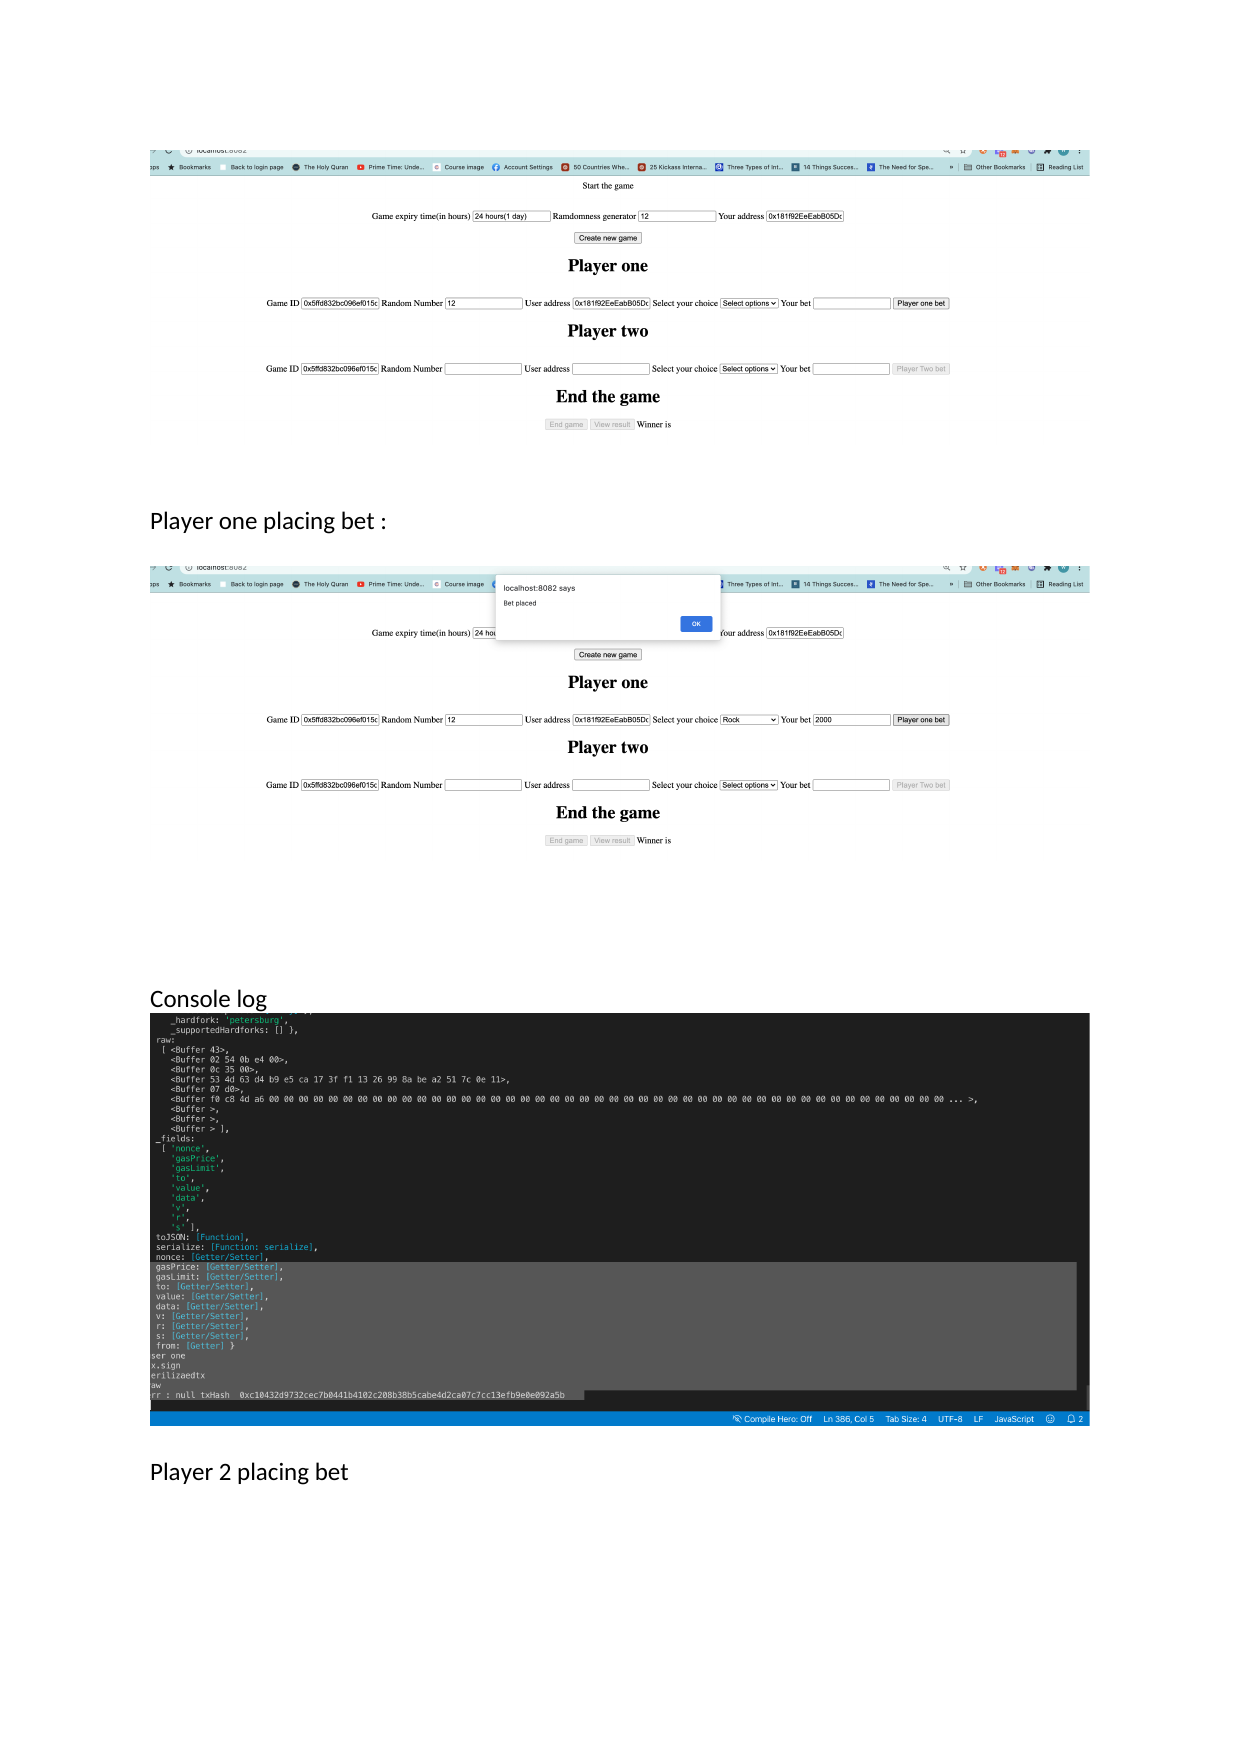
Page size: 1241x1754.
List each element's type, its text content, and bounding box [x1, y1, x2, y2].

picture [150, 566, 1090, 861]
picture [150, 150, 1090, 445]
text Player 2 placing bet [150, 1456, 1090, 1487]
picture [150, 1013, 1090, 1426]
text Player one placing bet : [150, 506, 1090, 536]
text Console log [150, 983, 1090, 1013]
